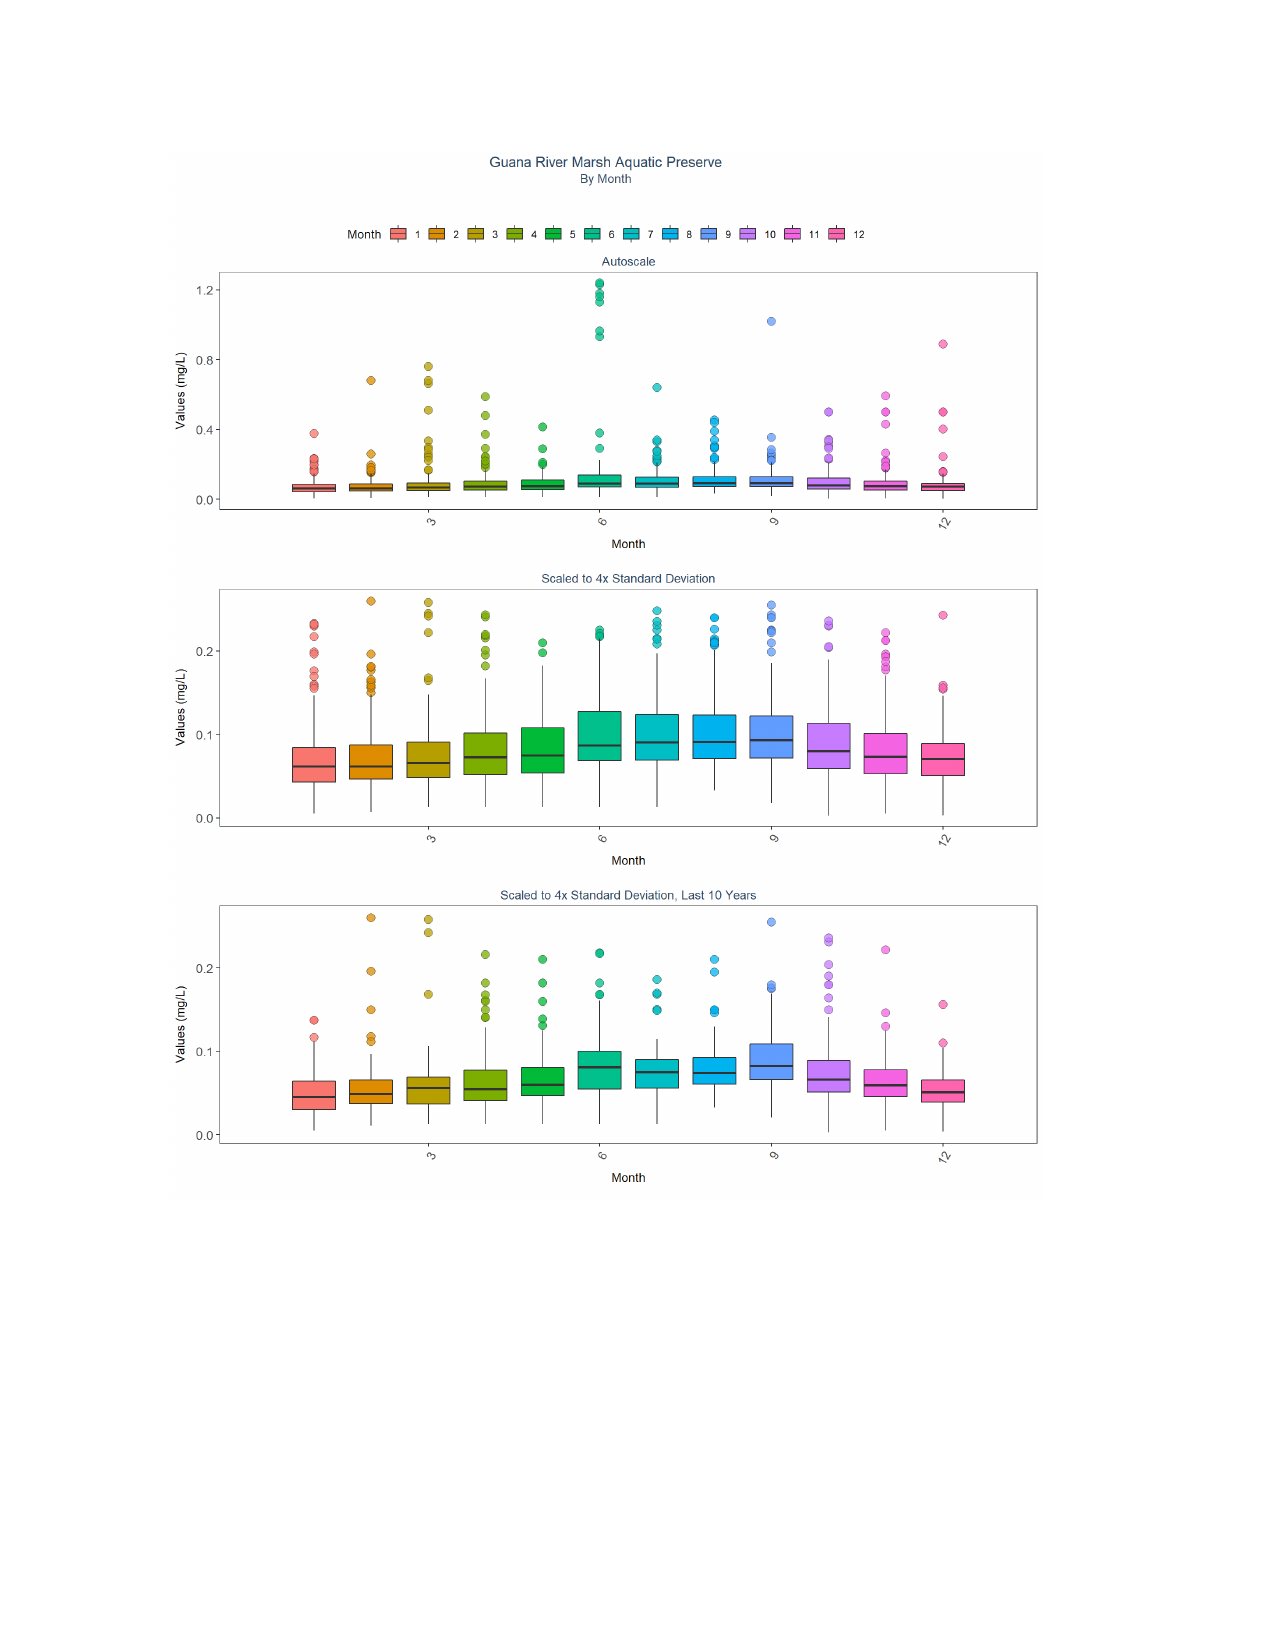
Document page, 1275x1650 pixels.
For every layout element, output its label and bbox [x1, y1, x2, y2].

picture [168, 150, 1044, 1200]
